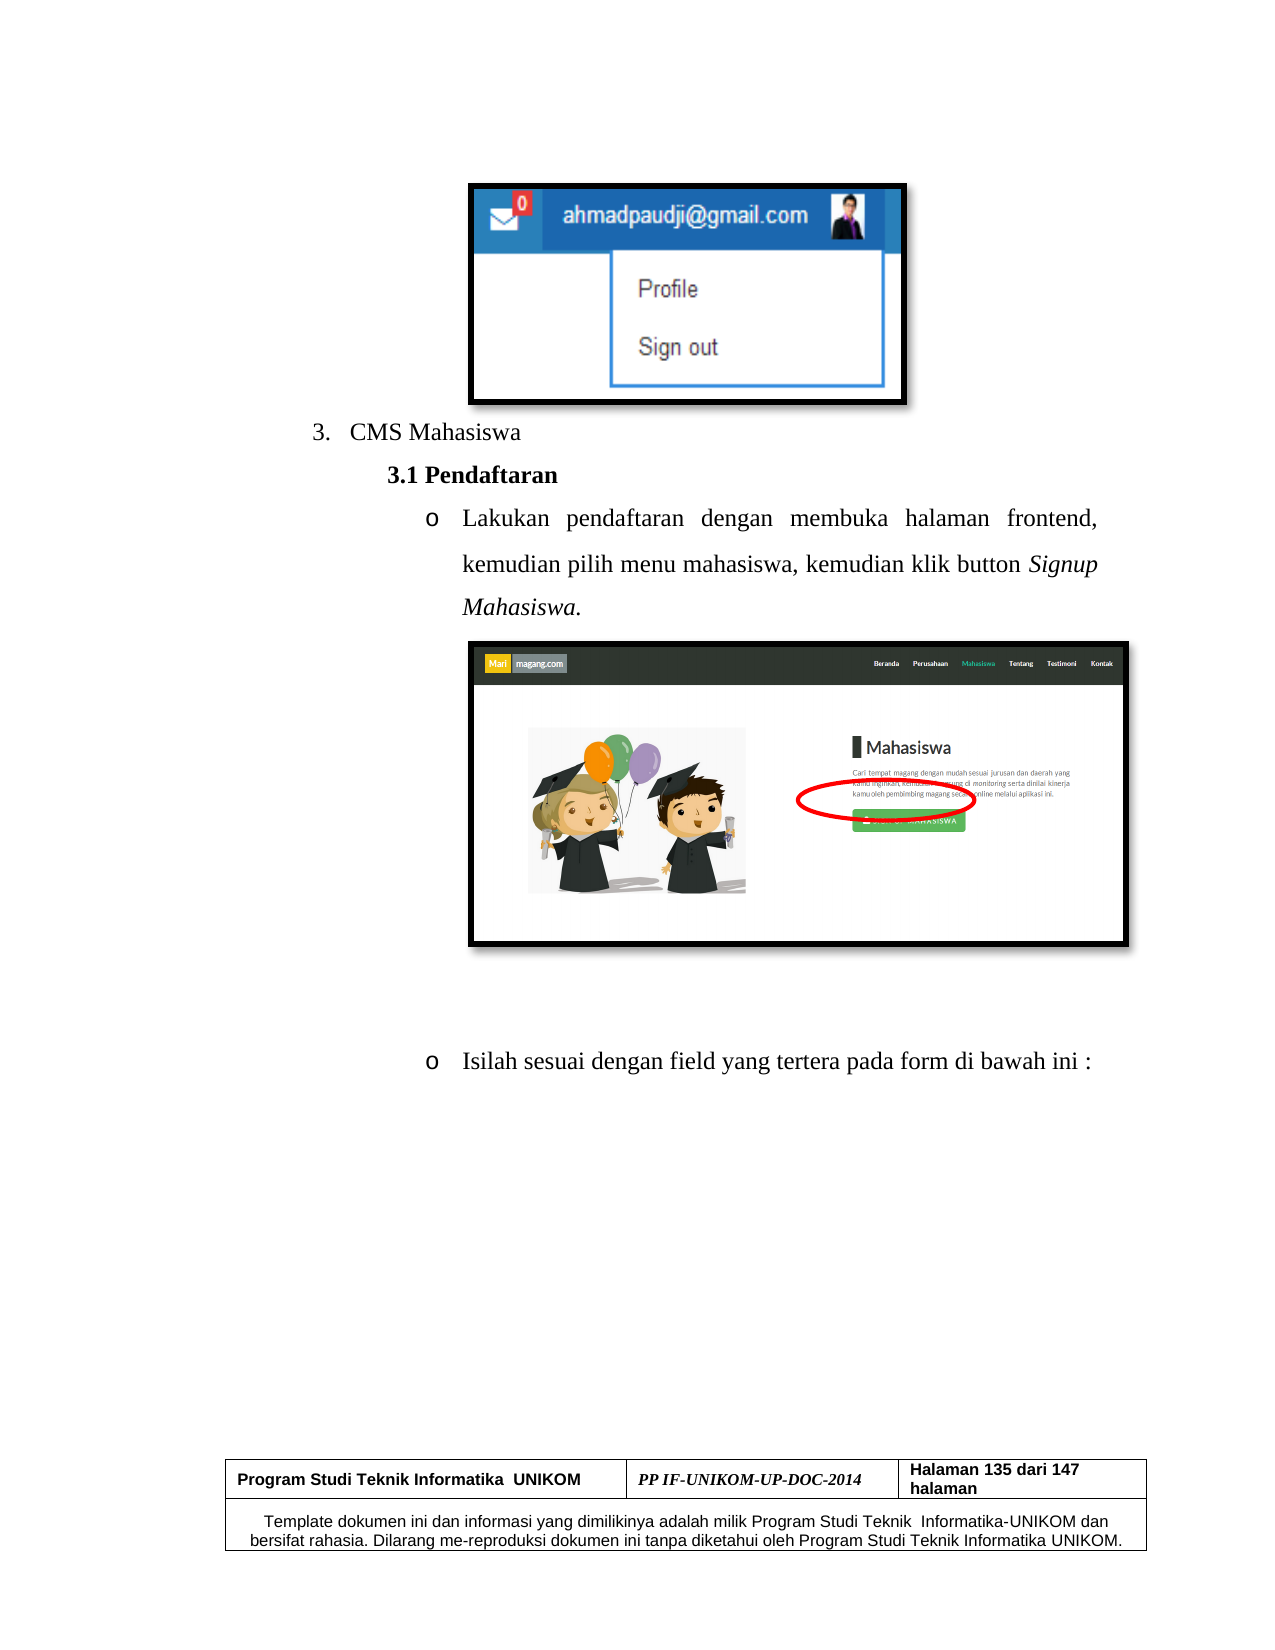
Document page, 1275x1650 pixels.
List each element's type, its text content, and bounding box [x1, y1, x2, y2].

list CMS Mahasiswa [312, 417, 1098, 446]
list Lakukan pendaftaran dengan membuka halaman frontend, kemudian pilih menu mahasiswa, kemudian klik button Signup Mahasiswa. [424, 503, 1098, 621]
text 3.1 Pendaftaran [237, 460, 1098, 489]
picture [474, 647, 1123, 941]
list Isilah sesuai dengan field yang tertera pada form di bawah ini : [424, 1046, 1098, 1077]
picture [474, 189, 901, 399]
